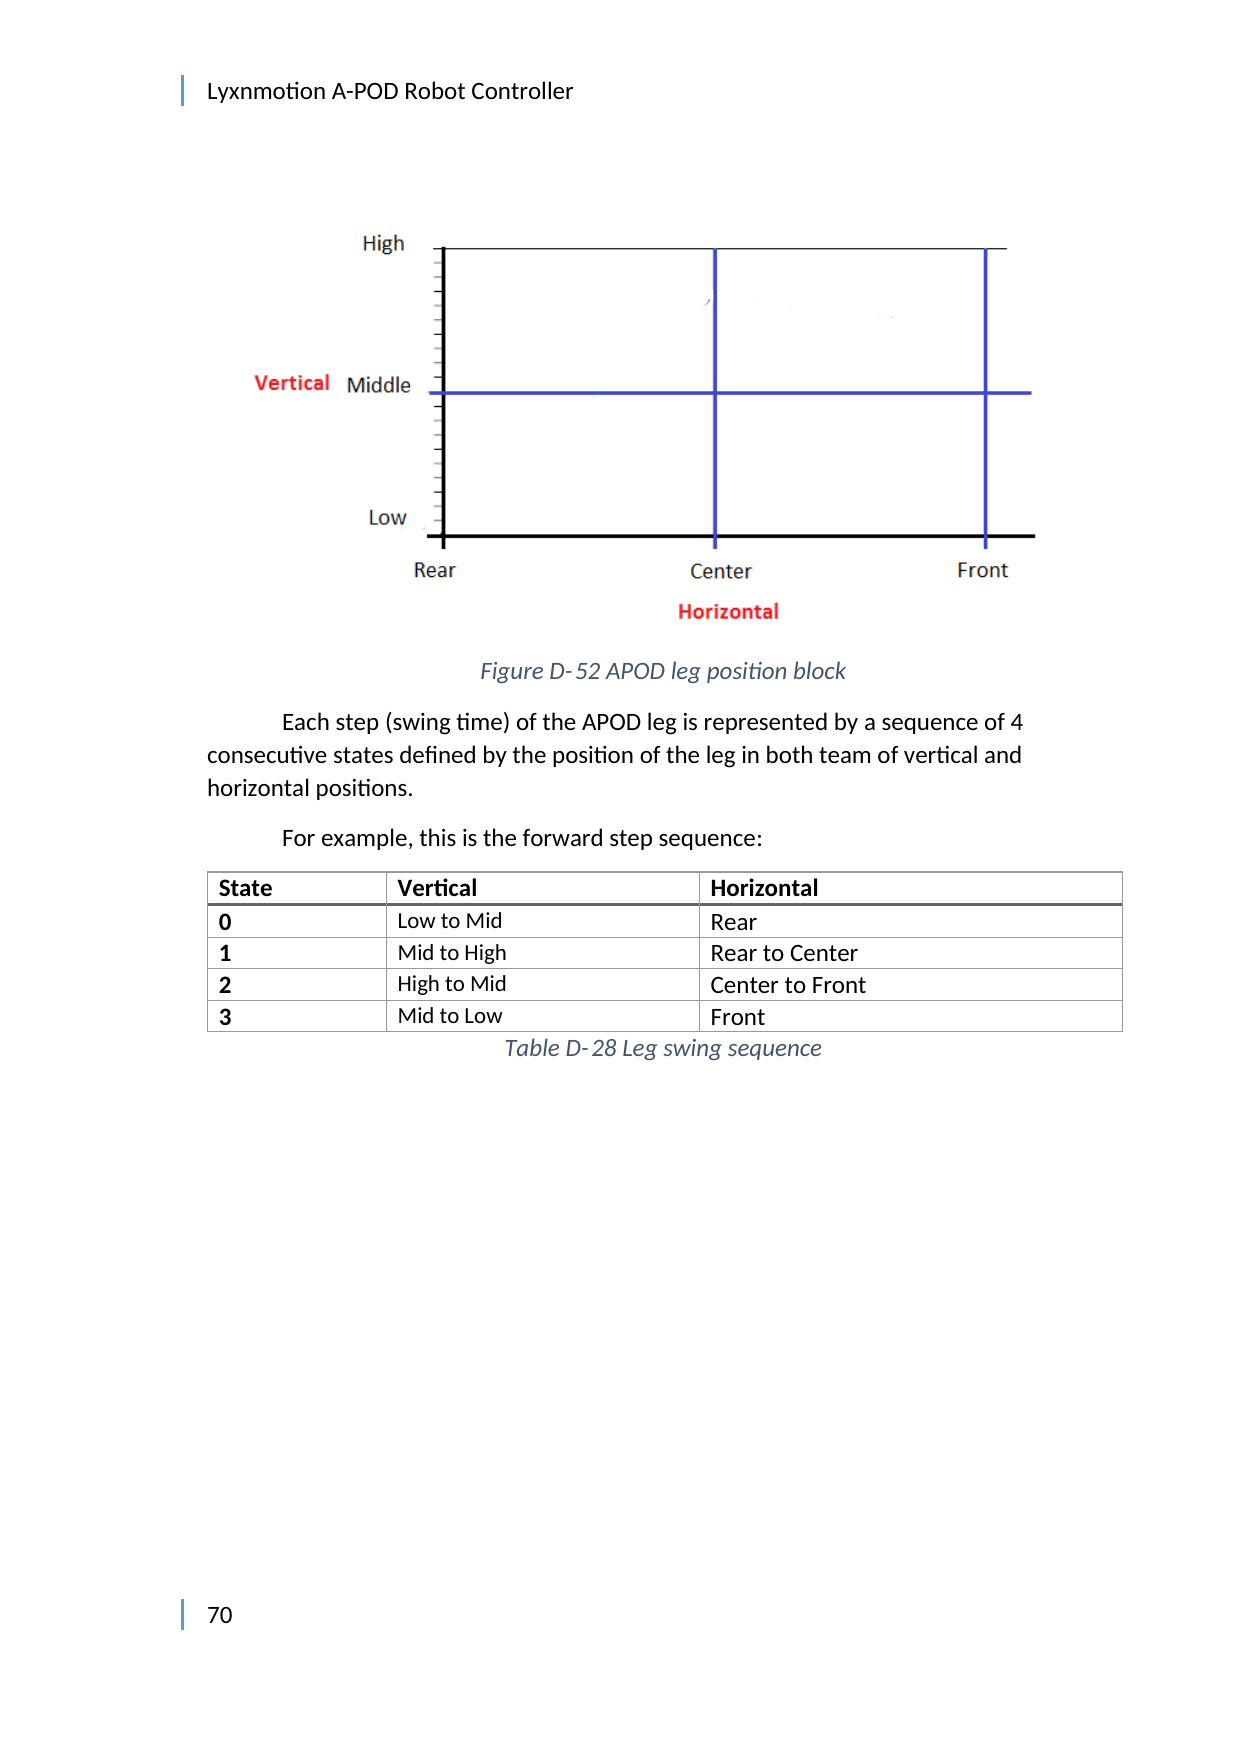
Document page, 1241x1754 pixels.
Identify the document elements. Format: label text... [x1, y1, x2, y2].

table_cell Mid to Low [387, 1001, 699, 1031]
text For example, this is the forward step sequence: [207, 822, 1122, 852]
table_cell Front [700, 1001, 1122, 1031]
table_cell Low to Mid [387, 906, 699, 937]
table_cell 2 [208, 969, 386, 1000]
table_cell Center to Front [700, 969, 1122, 1000]
table_header State [208, 873, 386, 903]
table_header Vertical [387, 873, 699, 903]
table_cell 3 [208, 1001, 386, 1031]
table_cell High to Mid [387, 969, 699, 1000]
table_cell 1 [208, 938, 386, 968]
text Table - Leg swing sequence [207, 1032, 1122, 1063]
table_cell Rear to Center [700, 938, 1122, 968]
table_cell Rear [700, 906, 1122, 937]
table_header Horizontal [700, 873, 1122, 903]
text Each step (swing time) of the APOD leg is represented by a sequence of 4 consecutive states defined by the position of the leg in both team of vertical and horizontal positions. [207, 706, 1122, 803]
table_cell Mid to High [387, 938, 699, 968]
table_cell 0 [208, 906, 386, 937]
picture [235, 154, 1094, 636]
